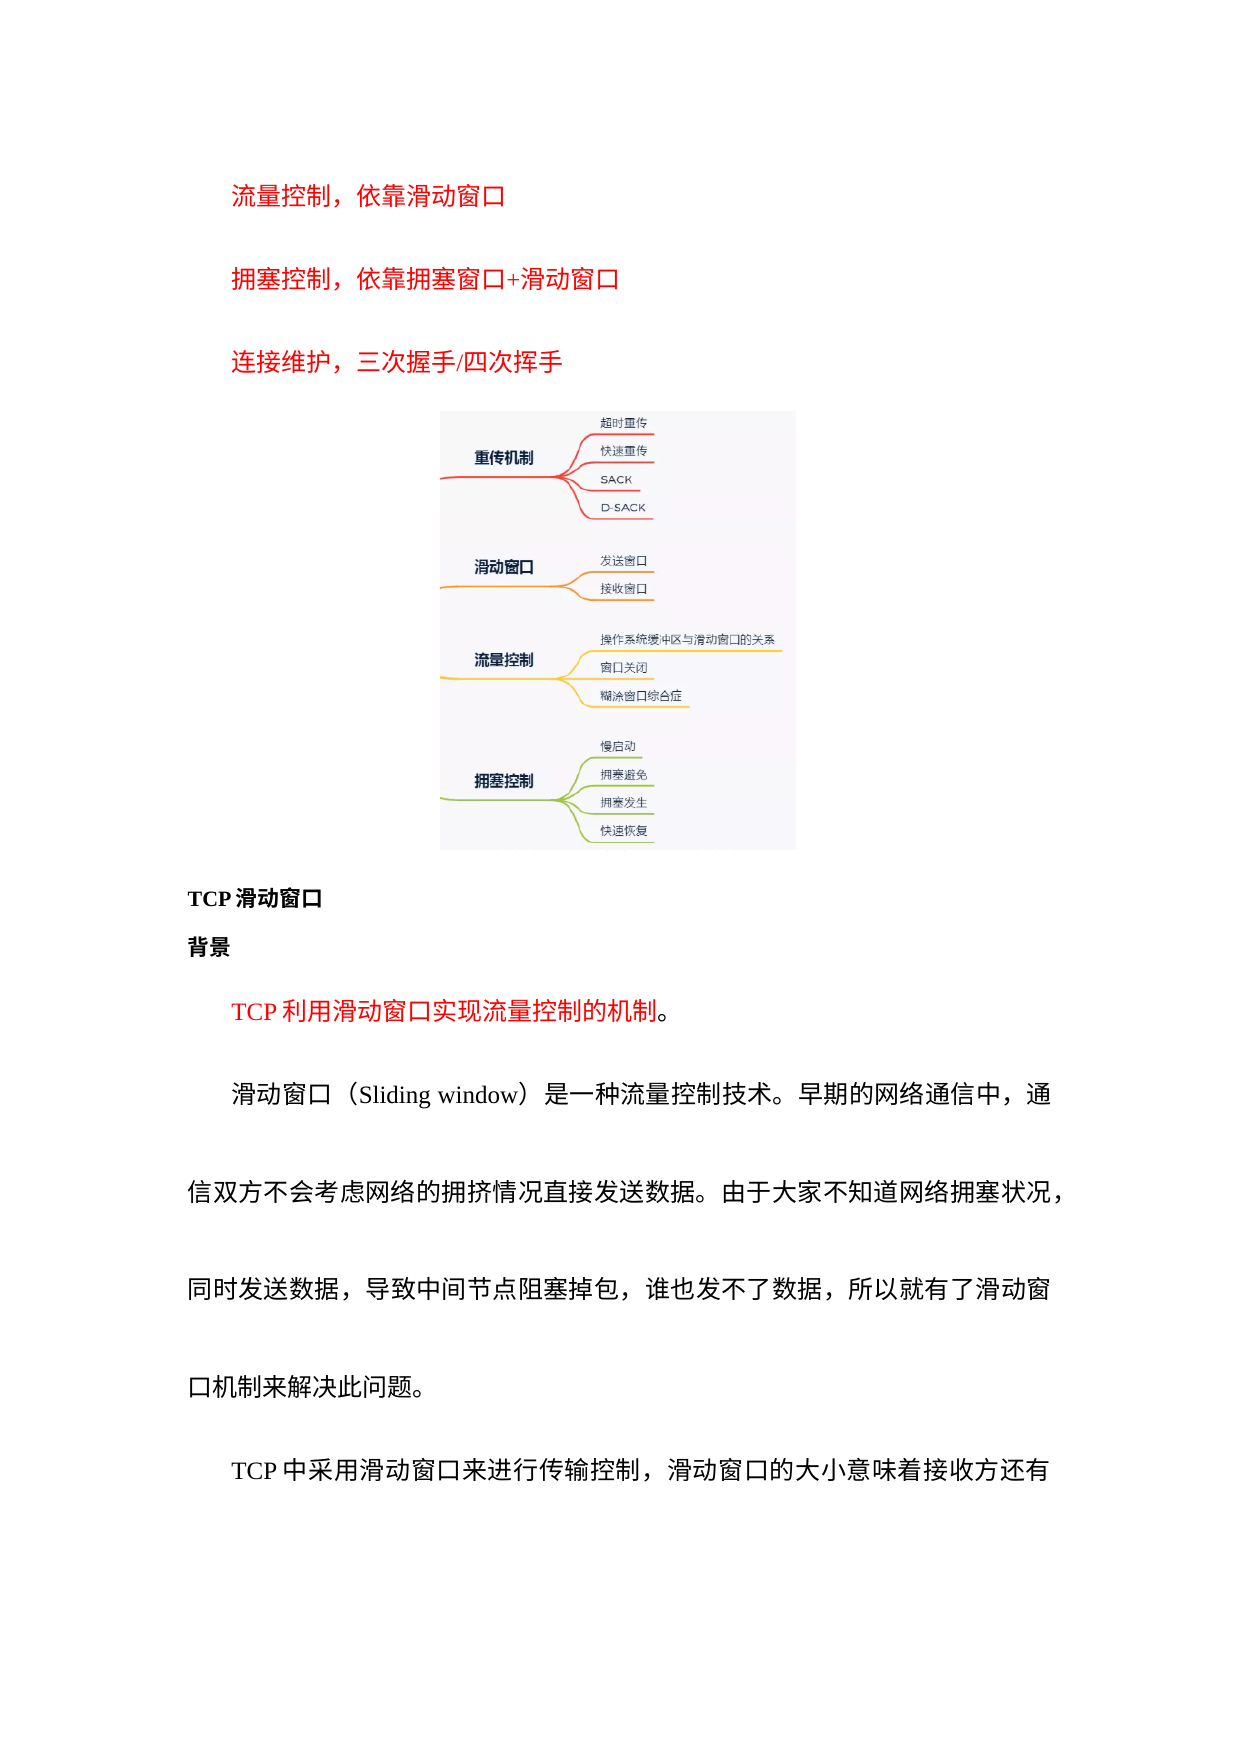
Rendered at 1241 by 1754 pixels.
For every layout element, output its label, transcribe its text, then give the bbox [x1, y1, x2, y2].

text 拥塞控制，依靠拥塞窗口+滑动窗口 [187, 245, 1053, 310]
text 流量控制，依靠滑动窗口 [187, 162, 1053, 227]
text TCP利用滑动窗口实现流量控制的机制。 [187, 977, 1053, 1042]
text 连接维护，三次握手/四次挥手 [187, 328, 1053, 393]
subtitle TCP滑动窗口 [187, 881, 1053, 913]
text 滑动窗口（Sliding window）是一种流量控制技术。早期的网络通信中，通信双方不会考虑网络的拥挤情况直接发送数据。由于大家不知道网络拥塞状况，同时发送数据，导致中间节点阻塞掉包，谁也发不了数据，所以就有了滑动窗口机制来解决此问题。 [187, 1061, 1053, 1418]
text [187, 1436, 1053, 1501]
picture [439, 411, 801, 852]
subtitle 背景 [187, 929, 1053, 962]
